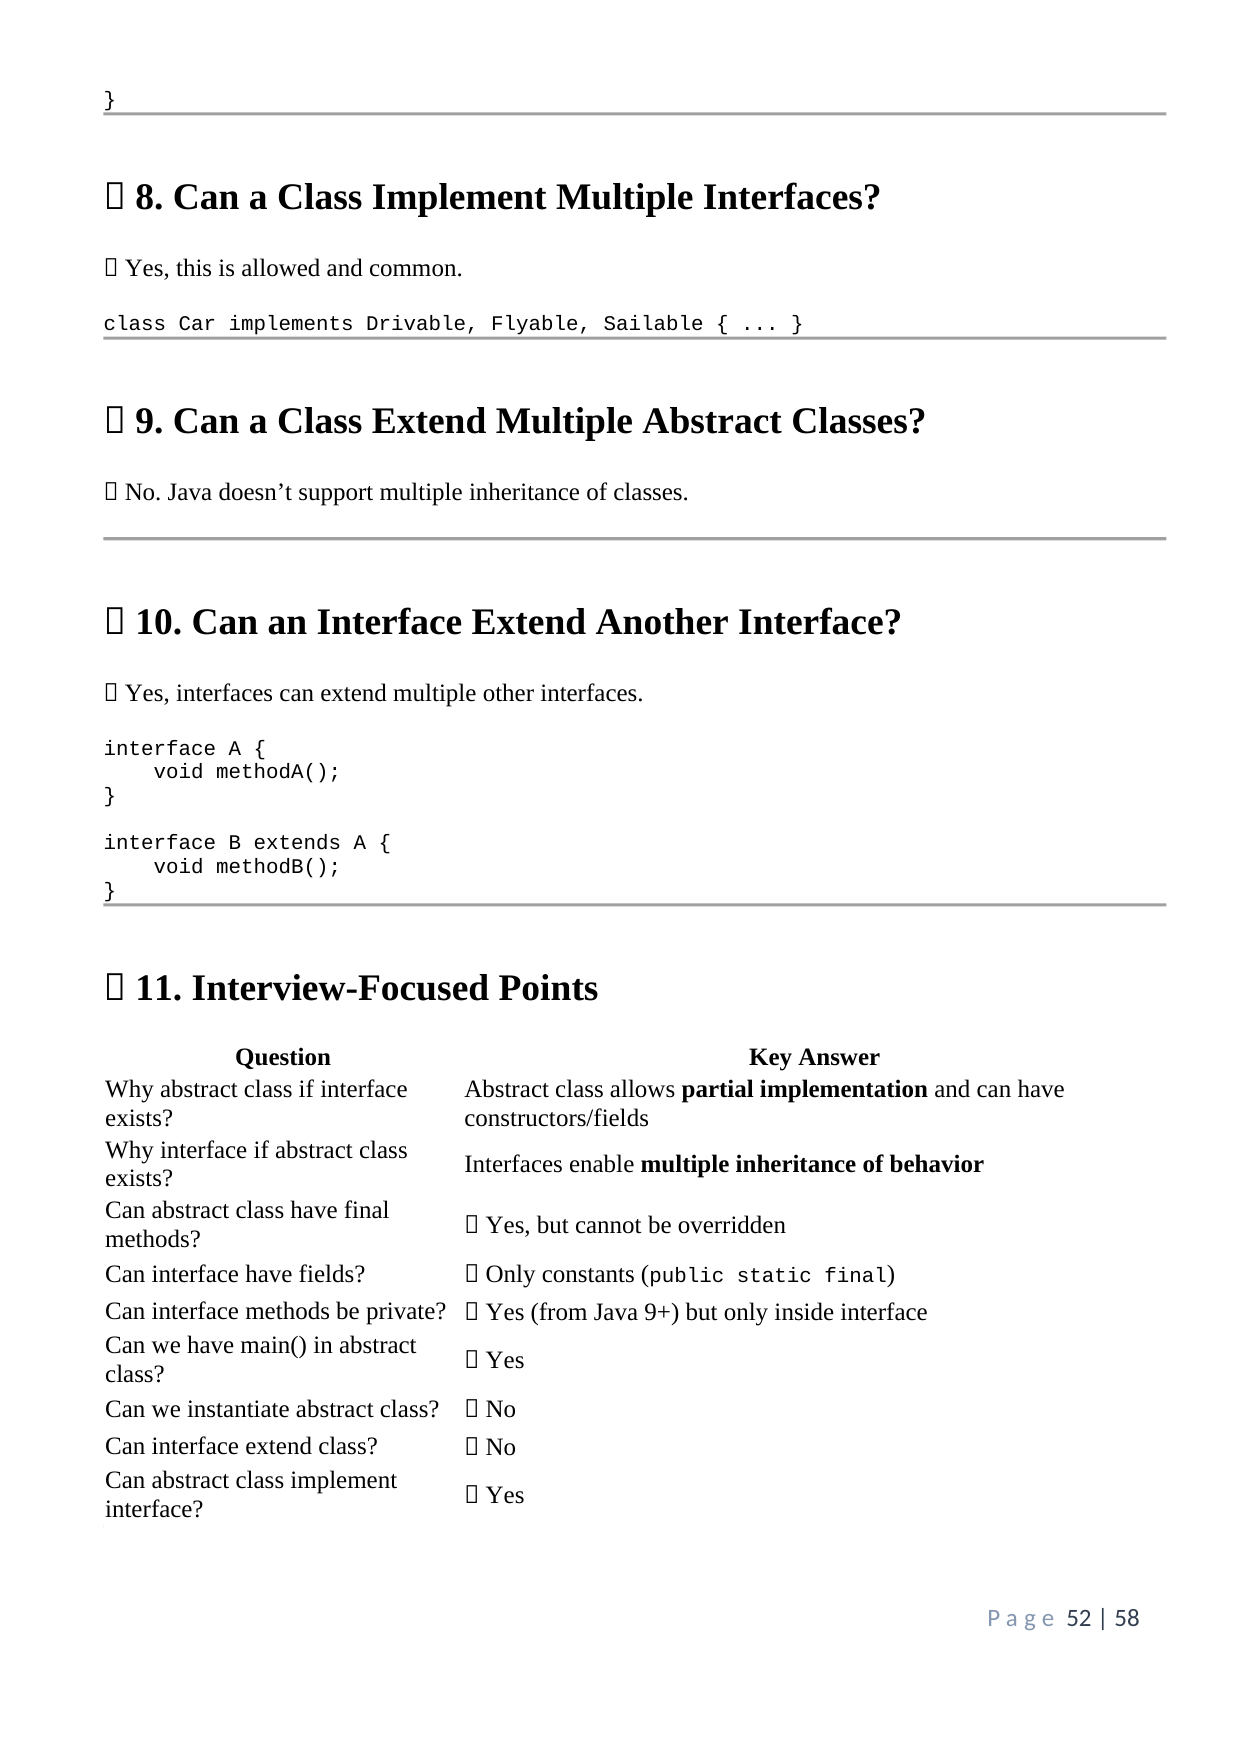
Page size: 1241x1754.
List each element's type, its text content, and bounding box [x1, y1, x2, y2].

text void methodB(); [103, 856, 1166, 880]
table_cell ✅ Yes (from Java 9+) but only inside interface [463, 1292, 1166, 1329]
text ❌ No. Java doesn’t support multiple inheritance of classes. [103, 474, 1166, 508]
table_cell ✅ Yes [463, 1329, 1166, 1389]
text } [103, 785, 1166, 809]
text } [103, 880, 1166, 903]
table_cell Can abstract class implement interface? [103, 1464, 462, 1524]
table_cell ✅ Only constants (public static final) [463, 1255, 1166, 1292]
table_cell Abstract class allows partial implementation and can have constructors/fields [463, 1073, 1166, 1133]
text 🔧 8. Can a Class Implement Multiple Interfaces? [103, 169, 1166, 221]
table_header Key Answer [463, 1041, 1166, 1073]
table_cell Can interface extend class? [103, 1427, 462, 1464]
text 🚫 9. Can a Class Extend Multiple Abstract Classes? [103, 394, 1166, 445]
table_cell Can we have main() in abstract class? [103, 1329, 462, 1389]
text interface B extends A { [103, 832, 1166, 856]
table_cell ✅ Yes, but cannot be overridden [463, 1194, 1166, 1254]
text 🧠 11. Interview-Focused Points [103, 961, 1166, 1012]
table_cell Why abstract class if interface exists? [103, 1073, 462, 1133]
table_cell ❌ No [463, 1390, 1166, 1427]
table_cell Can we instantiate abstract class? [103, 1390, 462, 1427]
table_cell Why interface if abstract class exists? [103, 1133, 462, 1194]
table_cell Can interface have fields? [103, 1255, 462, 1292]
text interface A { [103, 738, 1166, 761]
table_header Question [103, 1041, 462, 1073]
text ✅ Yes, this is allowed and common. [103, 250, 1166, 284]
table_cell Can interface methods be private? [103, 1292, 462, 1329]
table_cell ✅ Yes [463, 1464, 1166, 1524]
table_cell Can abstract class have final methods? [103, 1194, 462, 1254]
table_cell ❌ No [463, 1427, 1166, 1464]
table_cell Interfaces enable multiple inheritance of behavior [463, 1133, 1166, 1194]
text 🔄 10. Can an Interface Extend Another Interface? [103, 594, 1166, 645]
text ✅ Yes, interfaces can extend multiple other interfaces. [103, 674, 1166, 709]
text void methodA(); [103, 761, 1166, 785]
text } [103, 89, 1166, 112]
text class Car implements Drivable, Flyable, Sailable { ... } [103, 313, 1166, 336]
